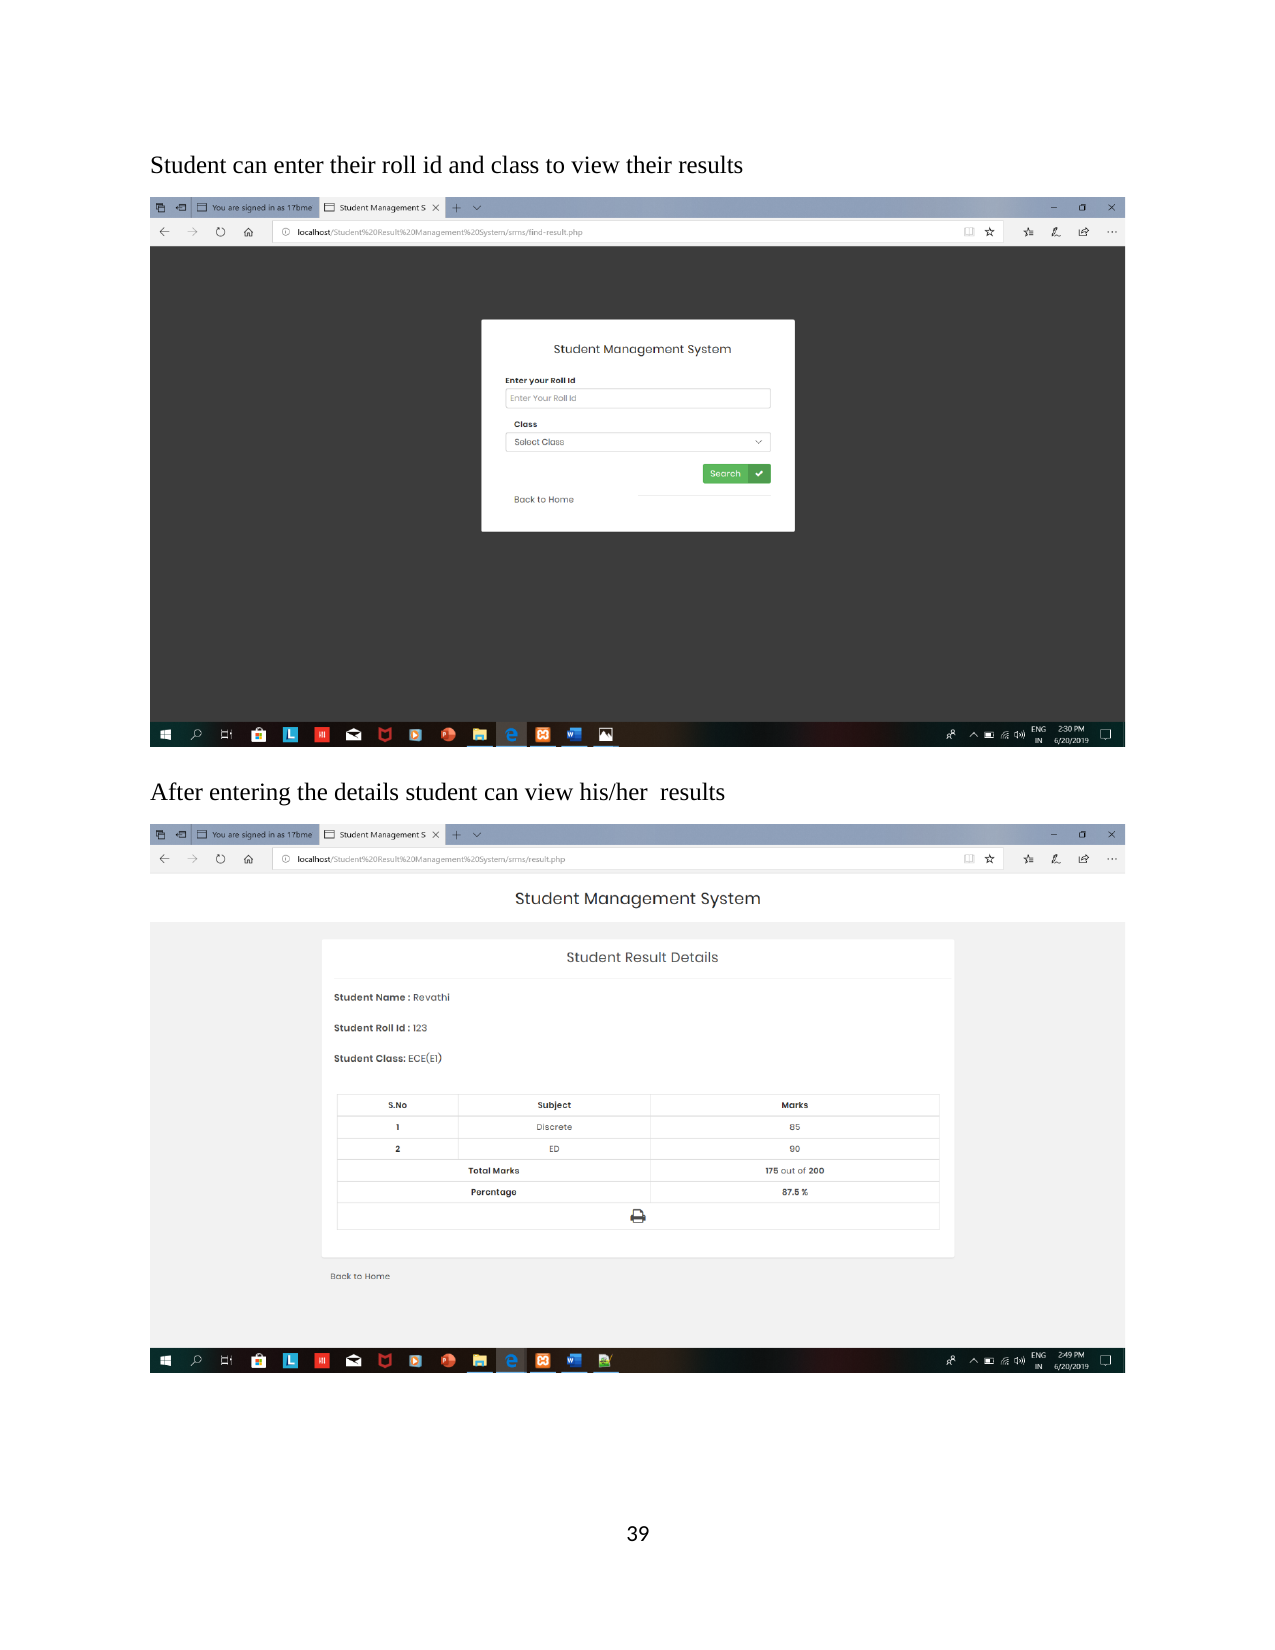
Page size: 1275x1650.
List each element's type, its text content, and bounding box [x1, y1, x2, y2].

picture [150, 824, 1125, 1373]
text After entering the details student can view his/her results [150, 777, 1125, 806]
text Student can enter their roll id and class to view their results [150, 150, 1125, 179]
picture [150, 197, 1125, 747]
